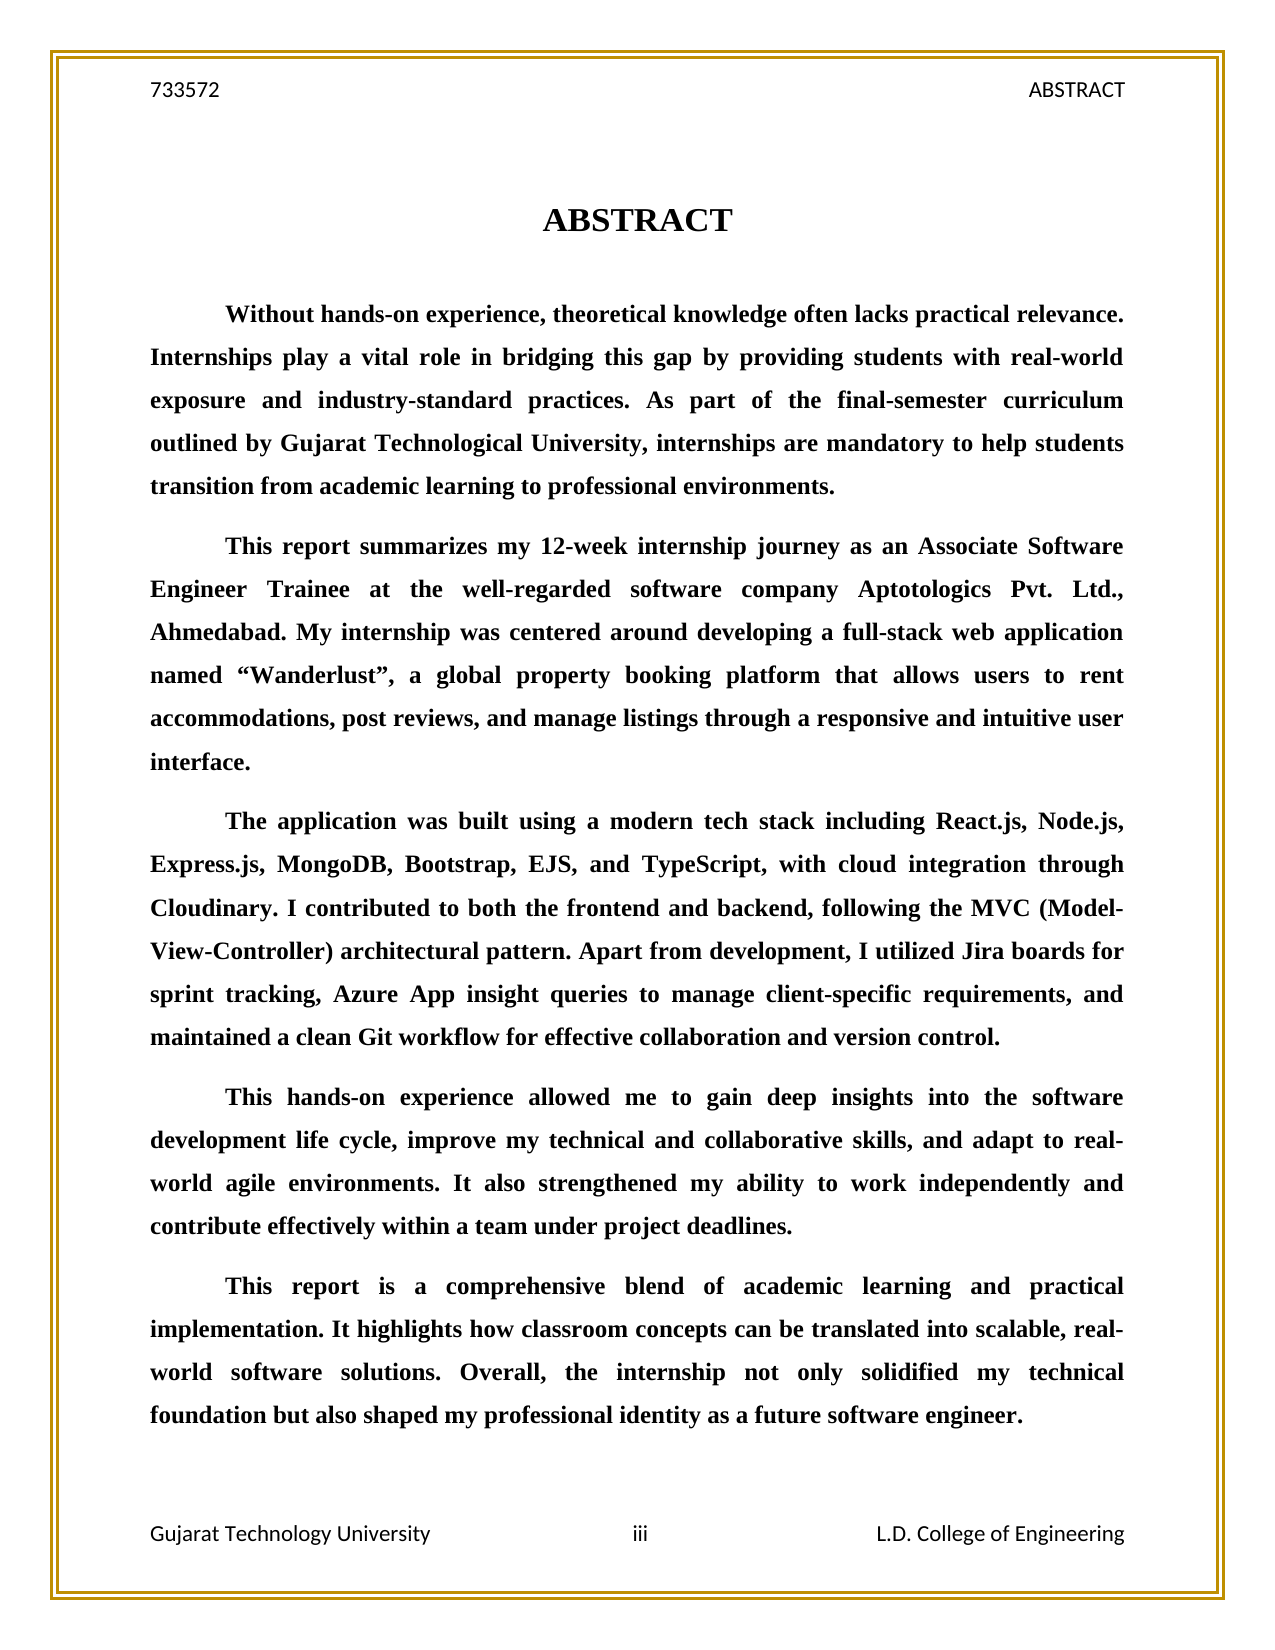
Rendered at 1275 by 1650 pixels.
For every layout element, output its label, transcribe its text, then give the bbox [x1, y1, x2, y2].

text This report summarizes my 12-week internship journey as an Associate Software Engineer Trainee at the well-regarded software company Aptotologics Pvt. Ltd., Ahmedabad. My internship was centered around developing a full-stack web application named “Wanderlust”, a global property booking platform that allows users to rent accommodations, post reviews, and manage listings through a responsive and intuitive user interface. [150, 531, 1125, 775]
text The application was built using a modern tech stack including React.js, Node.js, Express.js, MongoDB, Bootstrap, EJS, and TypeScript, with cloud integration through Cloudinary. I contributed to both the frontend and backend, following the MVC (Model-View-Controller) architectural pattern. Apart from development, I utilized Jira boards for sprint tracking, Azure App insight queries to manage client-specific requirements, and maintained a clean Git workflow for effective collaboration and version control. [150, 806, 1125, 1051]
text This report is a comprehensive blend of academic learning and practical implementation. It highlights how classroom concepts can be translated into scalable, real-world software solutions. Overall, the internship not only solidified my technical foundation but also shaped my professional identity as a future software engineer. [150, 1271, 1125, 1429]
text Without hands-on experience, theoretical knowledge often lacks practical relevance. Internships play a vital role in bridging this gap by providing students with real-world exposure and industry-standard practices. As part of the final-semester curriculum outlined by Gujarat Technological University, internships are mandatory to help students transition from academic learning to professional environments. [150, 299, 1125, 500]
subtitle ABSTRACT [150, 201, 1125, 239]
text This hands-on experience allowed me to gain deep insights into the software development life cycle, improve my technical and collaborative skills, and adapt to real-world agile environments. It also strengthened my ability to work independently and contribute effectively within a team under project deadlines. [150, 1082, 1125, 1240]
